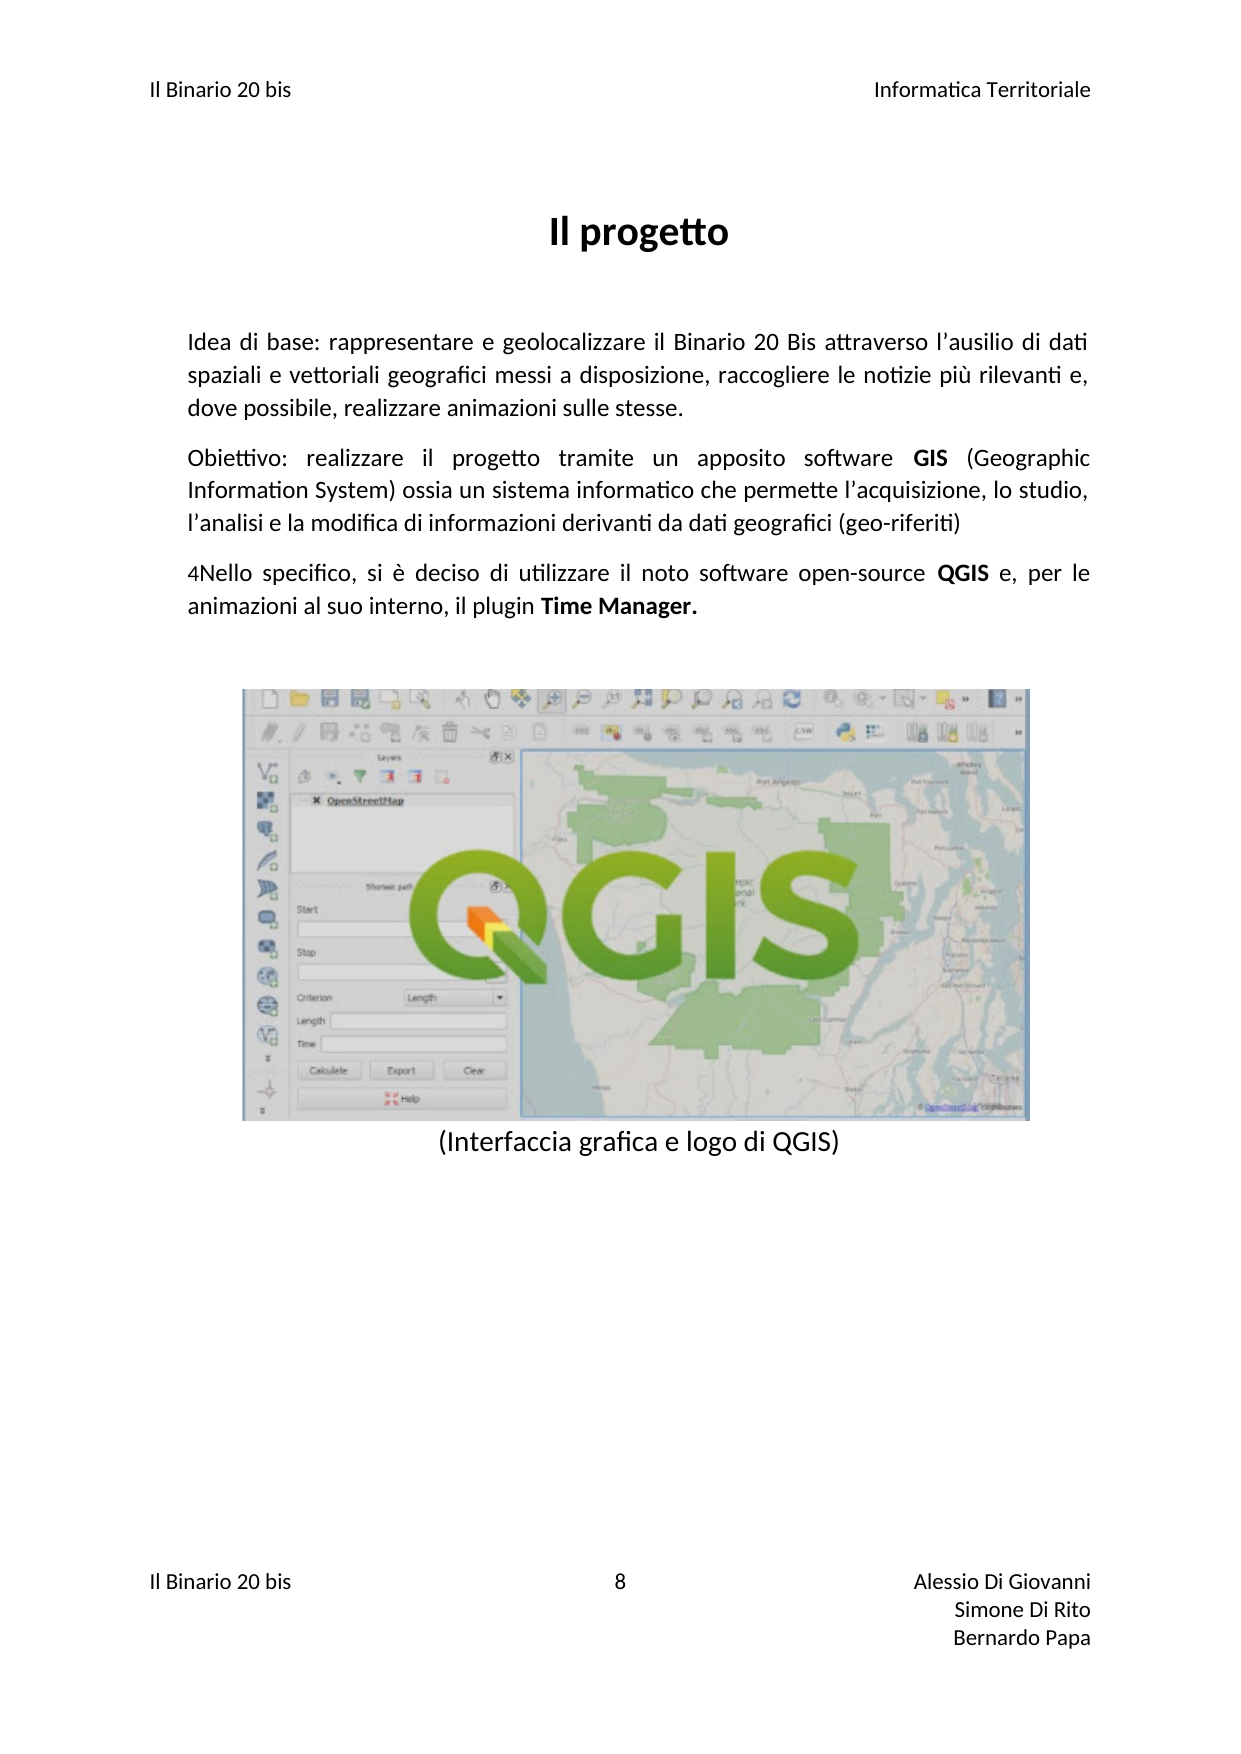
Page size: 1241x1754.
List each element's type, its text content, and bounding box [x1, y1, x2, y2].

text 4Nello specifico, si è deciso di utilizzare il noto software open-source QGIS e, per le animazioni al suo interno, il plugin Time Manager. [187, 557, 1090, 621]
text Obiettivo: realizzare il progetto tramite un apposito software GIS (Geographic Information System) ossia un sistema informatico che permette l’acquisizione, lo studio, l’analisi e la modifica di informazioni derivanti da dati geografici (geo-riferiti) [187, 442, 1090, 538]
picture [242, 689, 1030, 1121]
text Idea di base: rappresentare e geolocalizzare il Binario 20 Bis attraverso l’ausilio di dati spaziali e vettoriali geografici messi a disposizione, raccogliere le notizie più rilevanti e, dove possibile, realizzare animazioni sulle stesse. [187, 326, 1090, 423]
text Il progetto [187, 205, 1090, 256]
